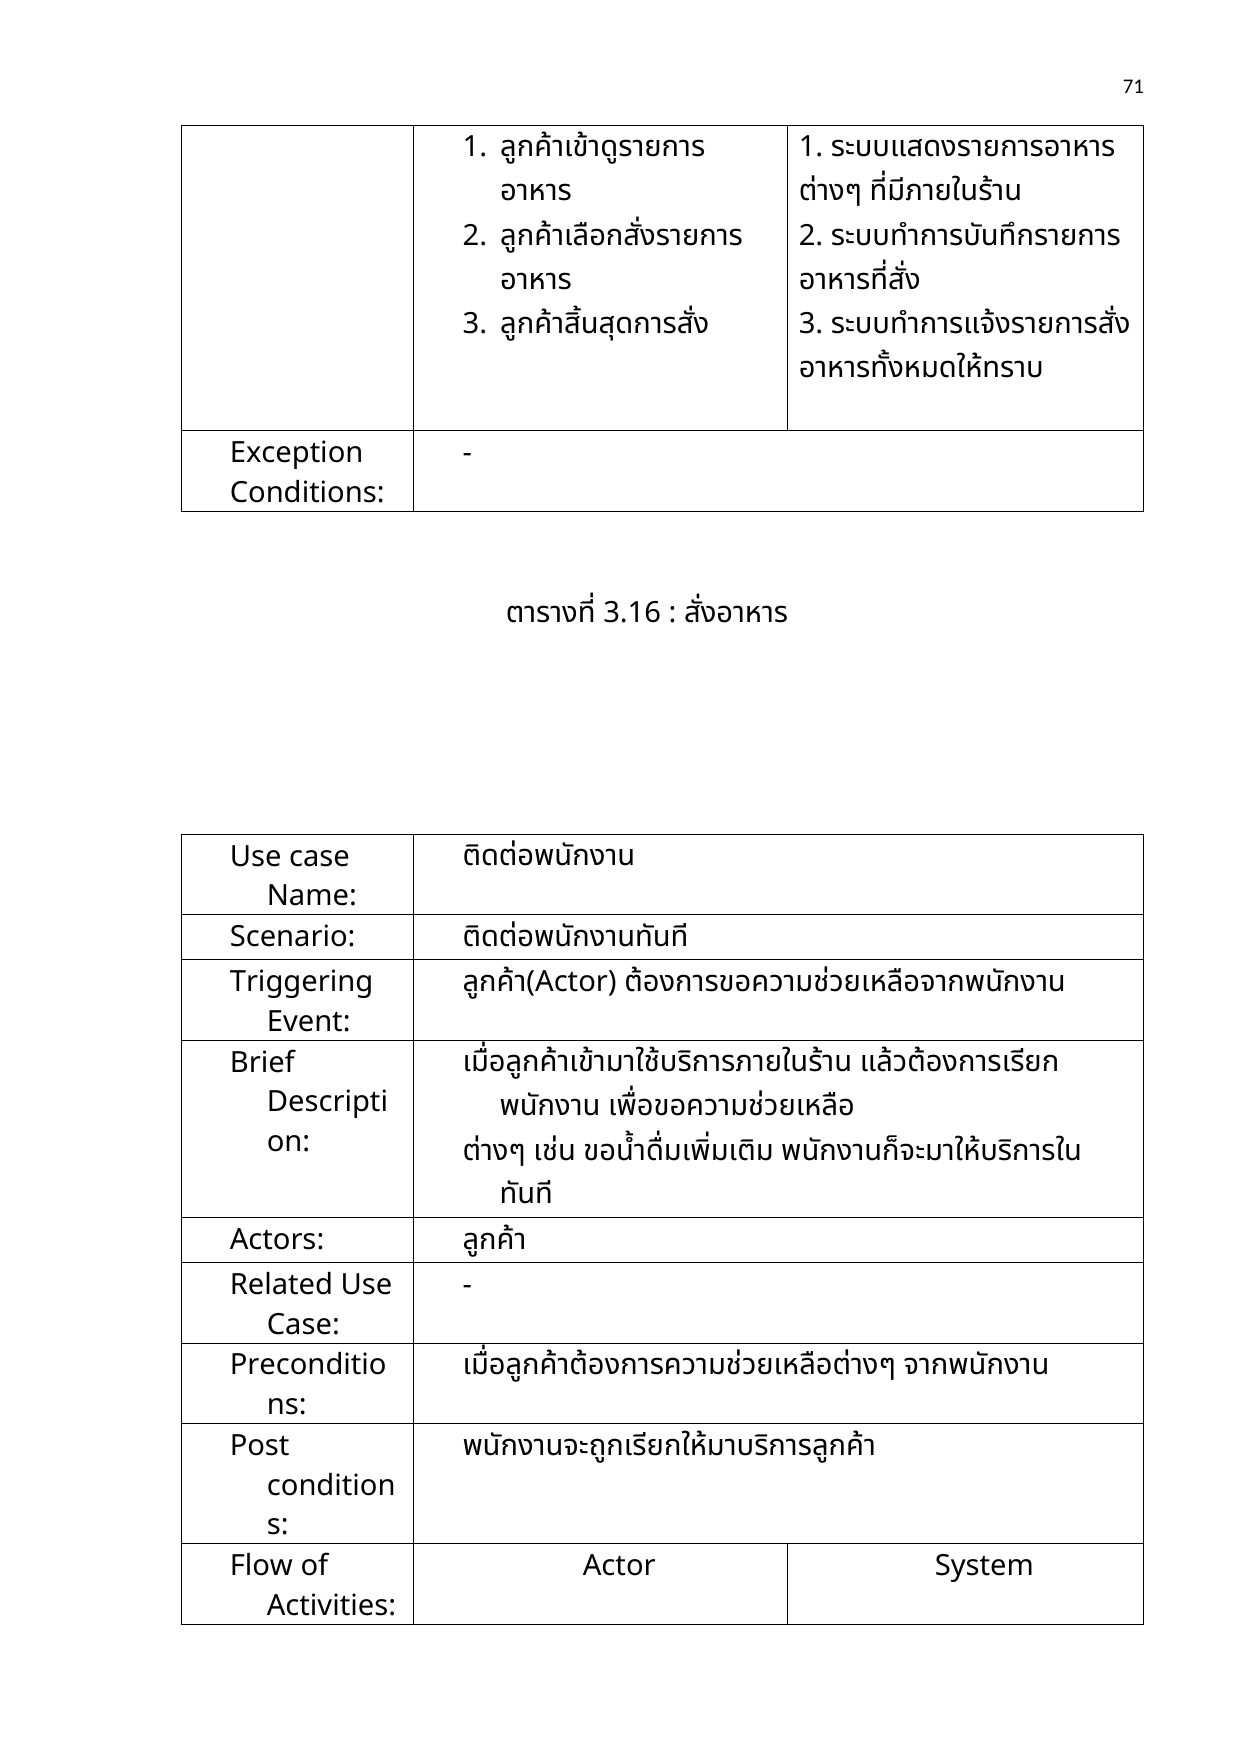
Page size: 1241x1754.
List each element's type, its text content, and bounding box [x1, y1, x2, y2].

table_cell System [788, 1544, 1143, 1623]
table_cell [182, 126, 413, 430]
table_cell Preconditions: [182, 1344, 413, 1423]
table_cell พนักงานจะถูกเรียกให้มาบริการลูกค้า [414, 1424, 1143, 1543]
table_cell Related Use Case: [182, 1263, 413, 1343]
text ตารางที่ 3.16 : สั่งอาหาร [150, 591, 1144, 635]
table_cell 1. ระบบแสดงรายการอาหารต่างๆ ที่มีภายในร้าน 2. ระบบทำการบันทึกรายการอาหารที่สั่ง 3. ระบบทำการแจ้งรายการสั่งอาหารทั้งหมดให้ทราบ [788, 126, 1143, 430]
table_cell - [414, 1263, 1143, 1343]
table_cell - [414, 431, 1143, 511]
table_cell Exception Conditions: [182, 431, 413, 511]
table_cell ลูกค้า(Actor) ต้องการขอความช่วยเหลือจากพนักงาน [414, 960, 1143, 1040]
table_cell Post conditions: [182, 1424, 413, 1543]
table_cell ลูกค้า [414, 1218, 1143, 1262]
table_cell Flow of Activities: [182, 1544, 413, 1623]
table_header Use case Name: [182, 835, 413, 914]
table_cell เมื่อลูกค้าต้องการความช่วยเหลือต่างๆ จากพนักงาน [414, 1344, 1143, 1423]
table_cell Brief Description: [182, 1041, 413, 1217]
table_cell ติดต่อพนักงานทันที [414, 915, 1143, 959]
table_cell Triggering Event: [182, 960, 413, 1040]
table_cell Actors: [182, 1218, 413, 1262]
table_cell เมื่อลูกค้าเข้ามาใช้บริการภายในร้าน แล้วต้องการเรียกพนักงาน เพื่อขอความช่วยเหลือ ต่างๆ เช่น ขอน้ำดื่มเพิ่มเติม พนักงานก็จะมาให้บริการในทันที [414, 1041, 1143, 1217]
table_cell Scenario: [182, 915, 413, 959]
table_header ติดต่อพนักงาน [414, 835, 1143, 914]
table_cell Actor [414, 1544, 787, 1623]
table_cell ลูกค้าเข้าดูรายการอาหาร ลูกค้าเลือกสั่งรายการอาหาร ลูกค้าสิ้นสุดการสั่ง [414, 126, 787, 430]
